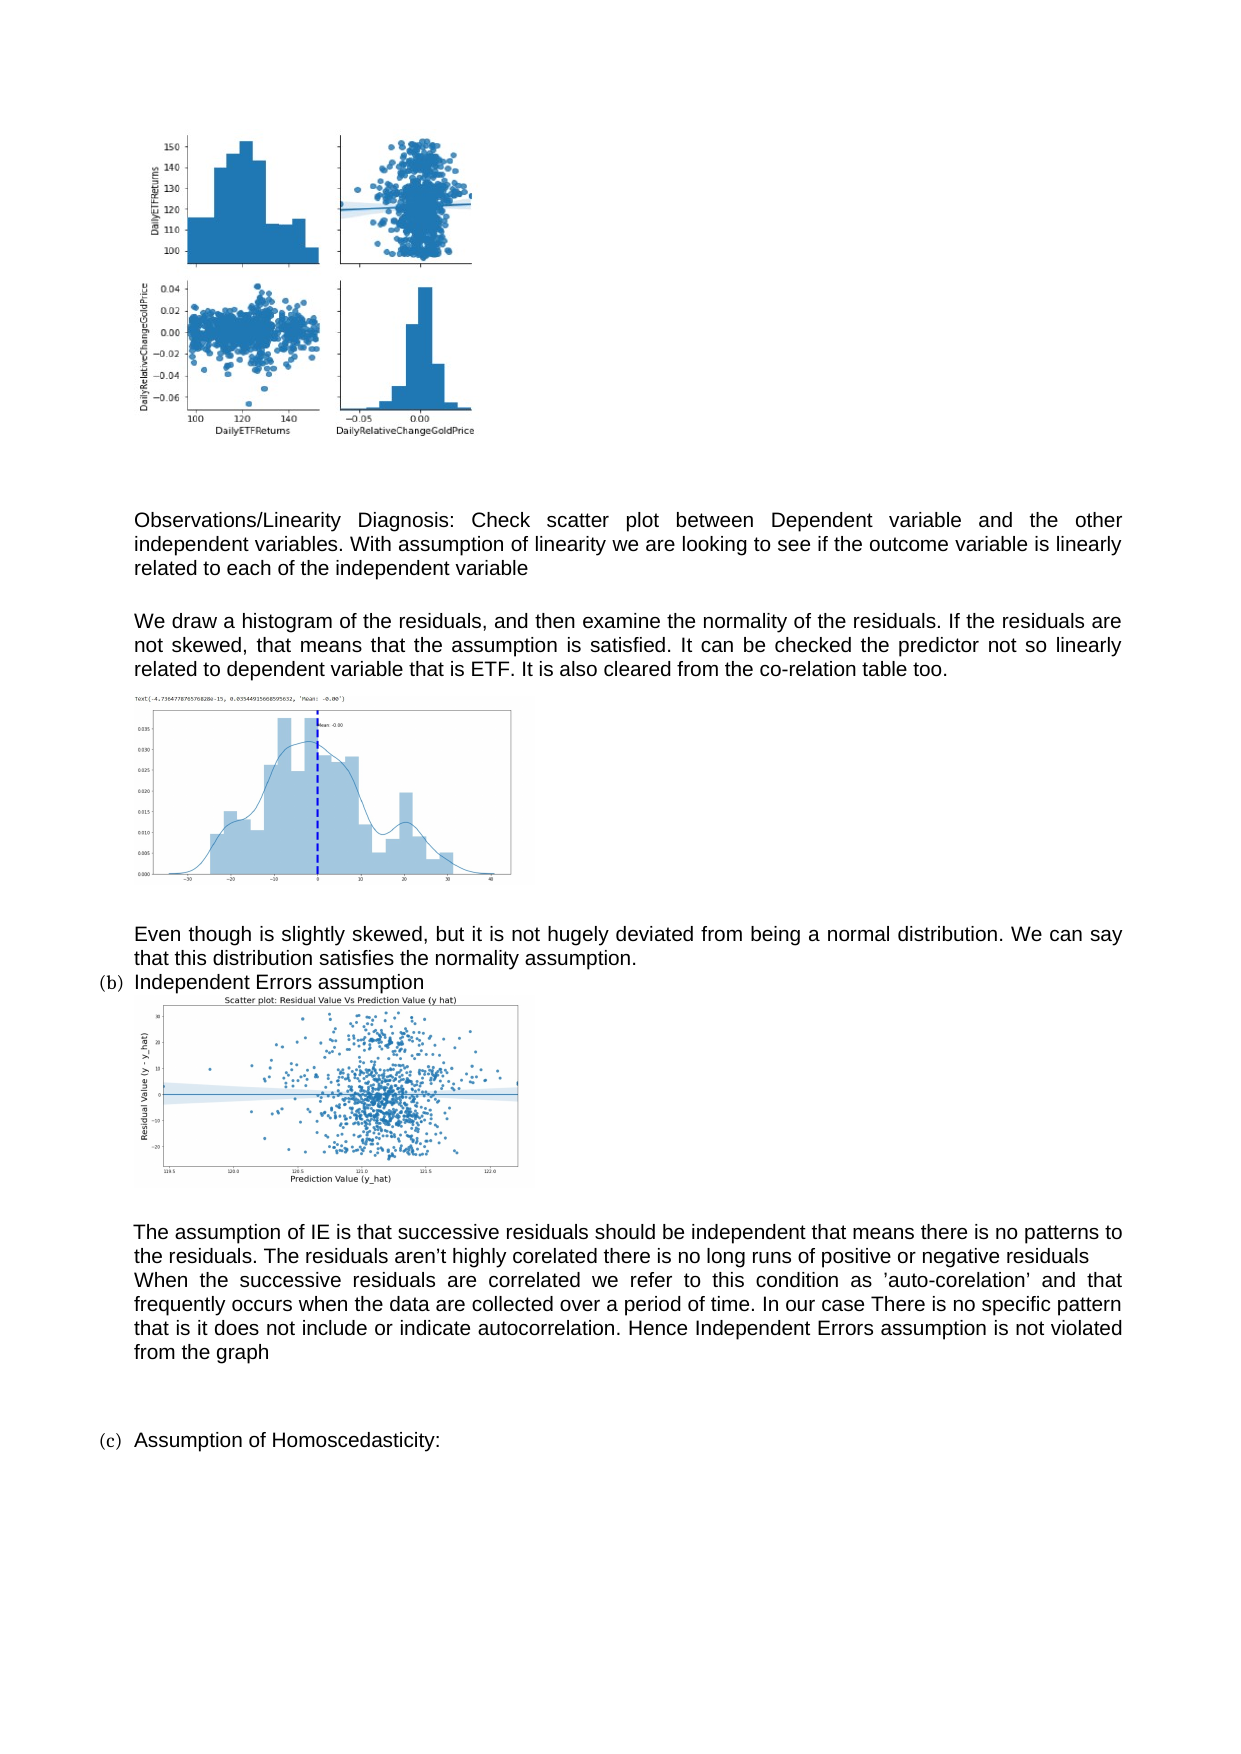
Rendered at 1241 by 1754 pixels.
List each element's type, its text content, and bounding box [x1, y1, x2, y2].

picture [133, 129, 480, 441]
picture [133, 696, 535, 885]
text The assumption of IE is that successive residuals should be independent that means there is no patterns to the residuals. The residuals aren’t highly corelated there is no long runs of positive or negative residuals [133, 1220, 1124, 1268]
text Even though is slightly skewed, but it is not hugely deviated from being a normal distribution. We can say that this distribution satisfies the normality assumption. [134, 922, 1124, 969]
list Independent Errors assumption [99, 970, 1124, 995]
text We draw a histogram of the residuals, and then examine the normality of the residuals. If the residuals are not skewed, that means that the assumption is satisfied. It can be checked the predictor not so linearly related to dependent variable that is ETF. It is also cleared from the co-relation table too. [134, 608, 1124, 680]
text Observations/Linearity Diagnosis: Check scatter plot between Dependent variable and the other independent variables. With assumption of linearity we are looking to see if the outcome variable is linearly related to each of the independent variable [134, 507, 1124, 579]
picture [133, 995, 535, 1188]
list Assumption of Homoscedasticity: [99, 1428, 1124, 1452]
text When the successive residuals are correlated we refer to this condition as ’auto-corelation’ and that frequently occurs when the data are collected over a period of time. In our case There is no specific pattern that is it does not include or indicate autocorrelation. Hence Independent Errors assumption is not violated from the graph [134, 1268, 1124, 1364]
